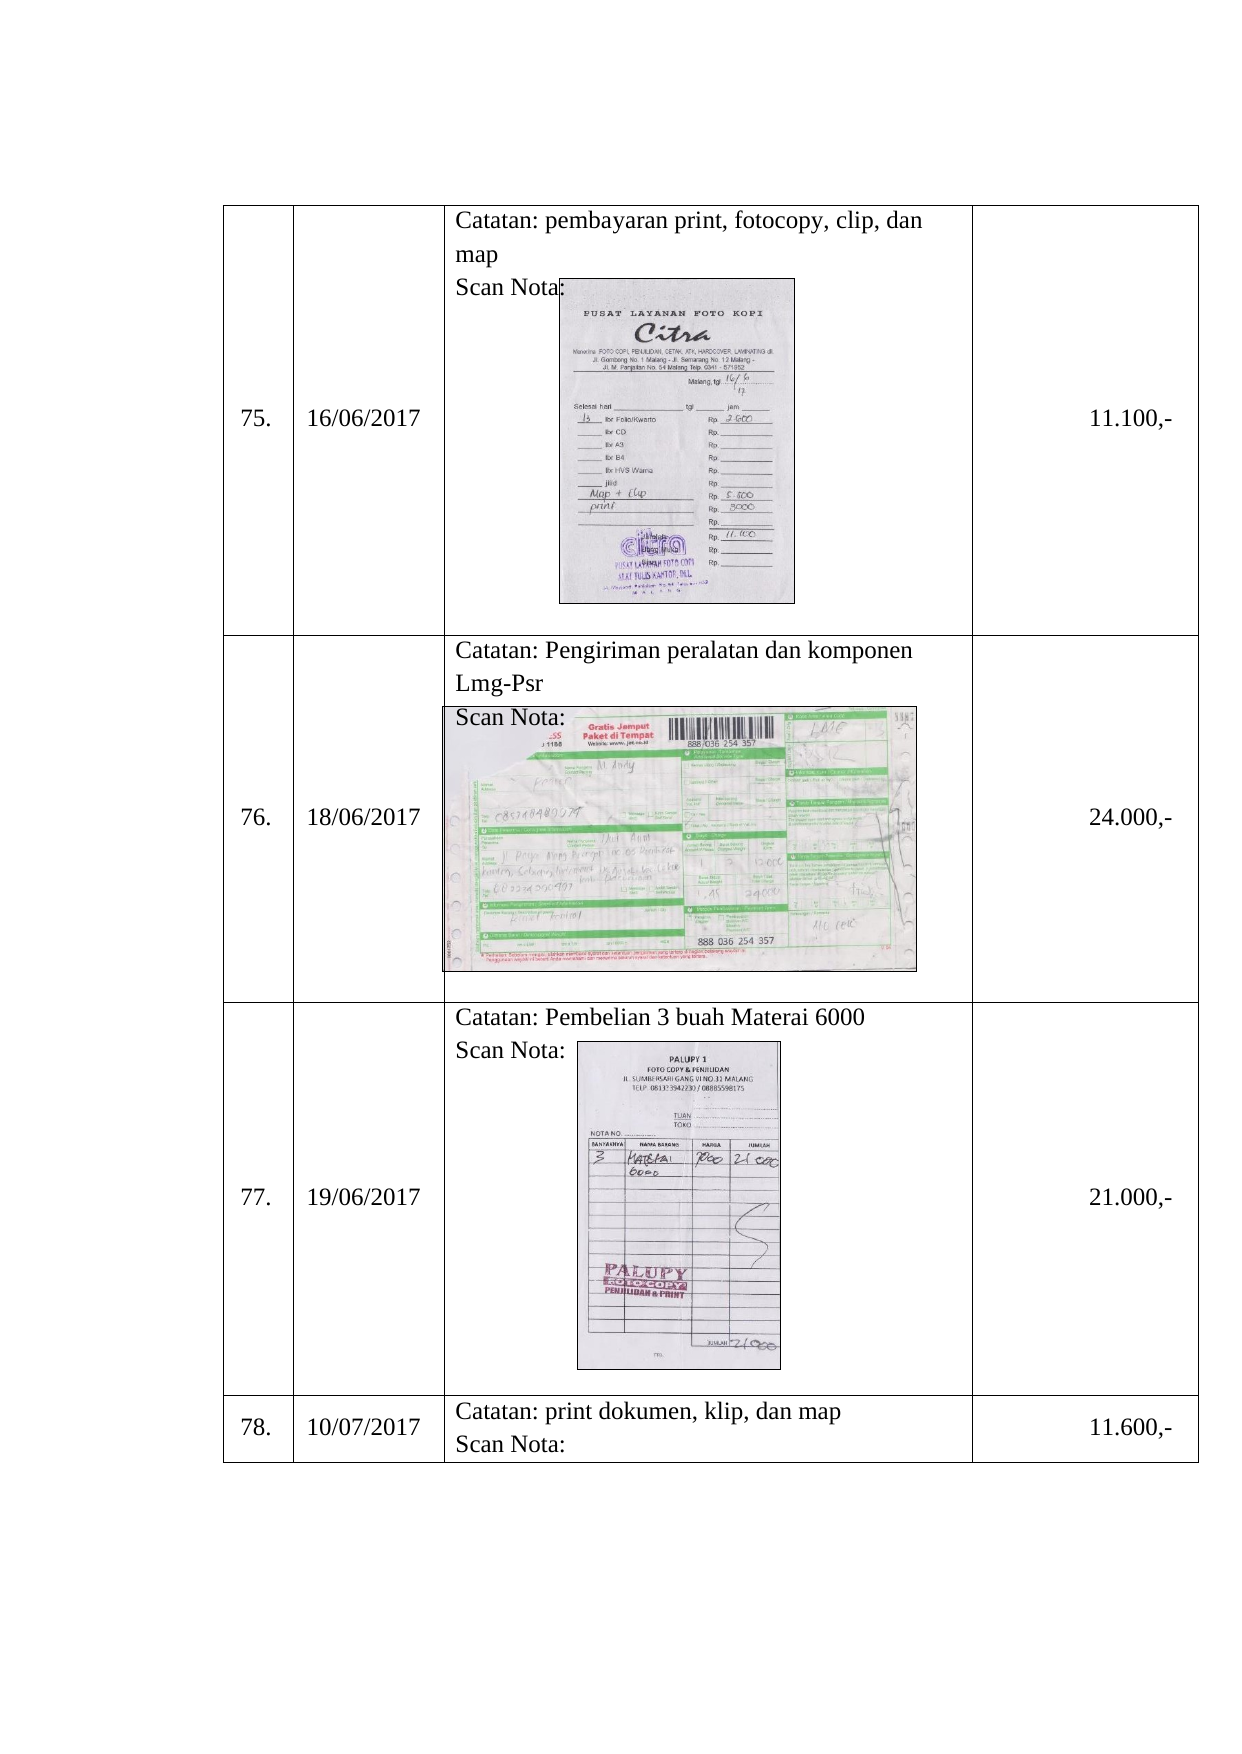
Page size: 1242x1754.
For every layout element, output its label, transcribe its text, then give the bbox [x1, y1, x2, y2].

table_cell 24.000,- [973, 636, 1198, 1002]
table_cell 76. [224, 636, 293, 1002]
table_cell Catatan: Pembelian 3 buah Materai 6000 Scan Nota: [445, 1003, 972, 1395]
table_cell 21.000,- [973, 1003, 1198, 1395]
table_cell Catatan: print dokumen, klip, dan map Scan Nota: [445, 1396, 972, 1462]
table_header 75. [224, 206, 293, 634]
table_cell 77. [224, 1003, 293, 1395]
table_header 16/06/2017 [294, 206, 444, 634]
table_cell 78. [224, 1396, 293, 1462]
table_cell 10/07/2017 [294, 1396, 444, 1462]
table_cell 18/06/2017 [294, 636, 444, 1002]
table_header Catatan: pembayaran print, fotocopy, clip, dan map Scan Nota: [445, 206, 972, 634]
table_header 11.100,- [973, 206, 1198, 634]
table_cell 11.600,- [973, 1396, 1198, 1462]
table_cell Catatan: Pengiriman peralatan dan komponen Lmg-Psr Scan Nota: [445, 636, 972, 1002]
table_cell 19/06/2017 [294, 1003, 444, 1395]
